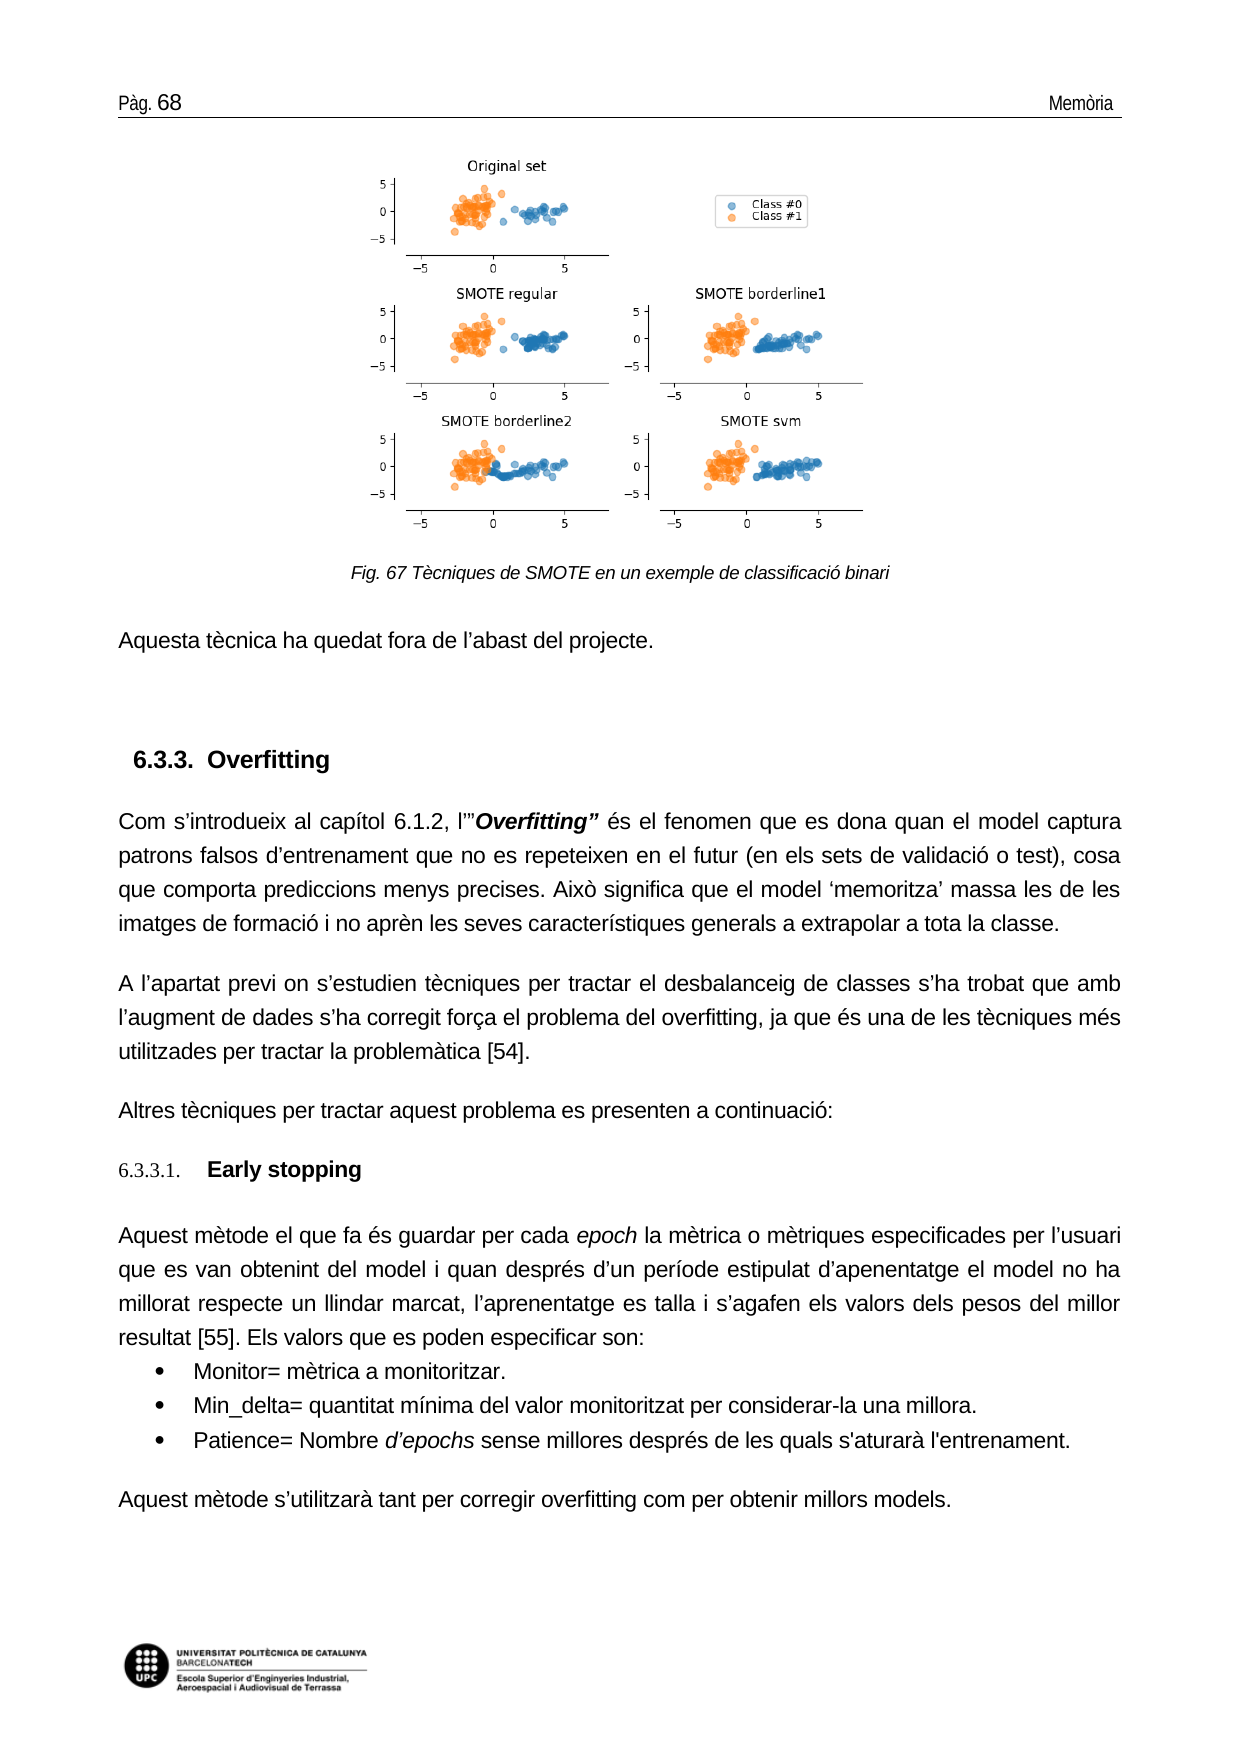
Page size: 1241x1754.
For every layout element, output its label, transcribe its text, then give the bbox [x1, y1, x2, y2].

picture [118, 1634, 374, 1702]
text Aquest mètode el que fa és guardar per cada epoch la mètrica o mètriques especificades per l’usuari que es van obtenint del model i quan després d’un període estipulat d’apenentatge el model no ha millorat respecte un llindar marcat, l’aprenentatge es talla i s’agafen els valors dels pesos del millor resultat [55]. Els valors que es poden especificar son: [118, 1222, 1122, 1350]
text Com s’introdueix al capítol 6.1.2, l’”Overfitting” és el fenomen que es dona quan el model captura patrons falsos d’entrenament que no es repeteixen en el futur (en els sets de validació o test), cosa que comporta prediccions menys precises. Això significa que el model ‘memoritza’ massa les de les imatges de formació i no aprèn les seves característiques generals a extrapolar a tota la classe. [118, 808, 1122, 937]
subtitle Early stopping [118, 1156, 1122, 1182]
text Fig. 67 Tècniques de SMOTE en un exemple de classificació binari [118, 562, 1122, 583]
subtitle Overfitting [133, 746, 1122, 774]
text A l’apartat previ on s’estudien tècniques per tractar el desbalanceig de classes s’ha trobat que amb l’augment de dades s’ha corregit força el problema del overfitting, ja que és una de les tècniques més utilitzades per tractar la problemàtica [54]. [118, 969, 1122, 1064]
text Aquesta tècnica ha quedat fora de l’abast del projecte. [118, 627, 1122, 653]
list Patience= Nombre d’epochs sense millores després de les quals s'aturarà l'entrenament. [156, 1427, 1122, 1453]
list Monitor= mètrica a monitoritzar. [156, 1358, 1122, 1384]
text Altres tècniques per tractar aquest problema es presenten a continuació: [118, 1097, 1122, 1123]
list Min_delta= quantitat mínima del valor monitoritzat per considerar-la una millora. [156, 1392, 1122, 1419]
picture [357, 147, 883, 542]
text Aquest mètode s’utilitzarà tant per corregir overfitting com per obtenir millors models. [118, 1486, 1122, 1512]
